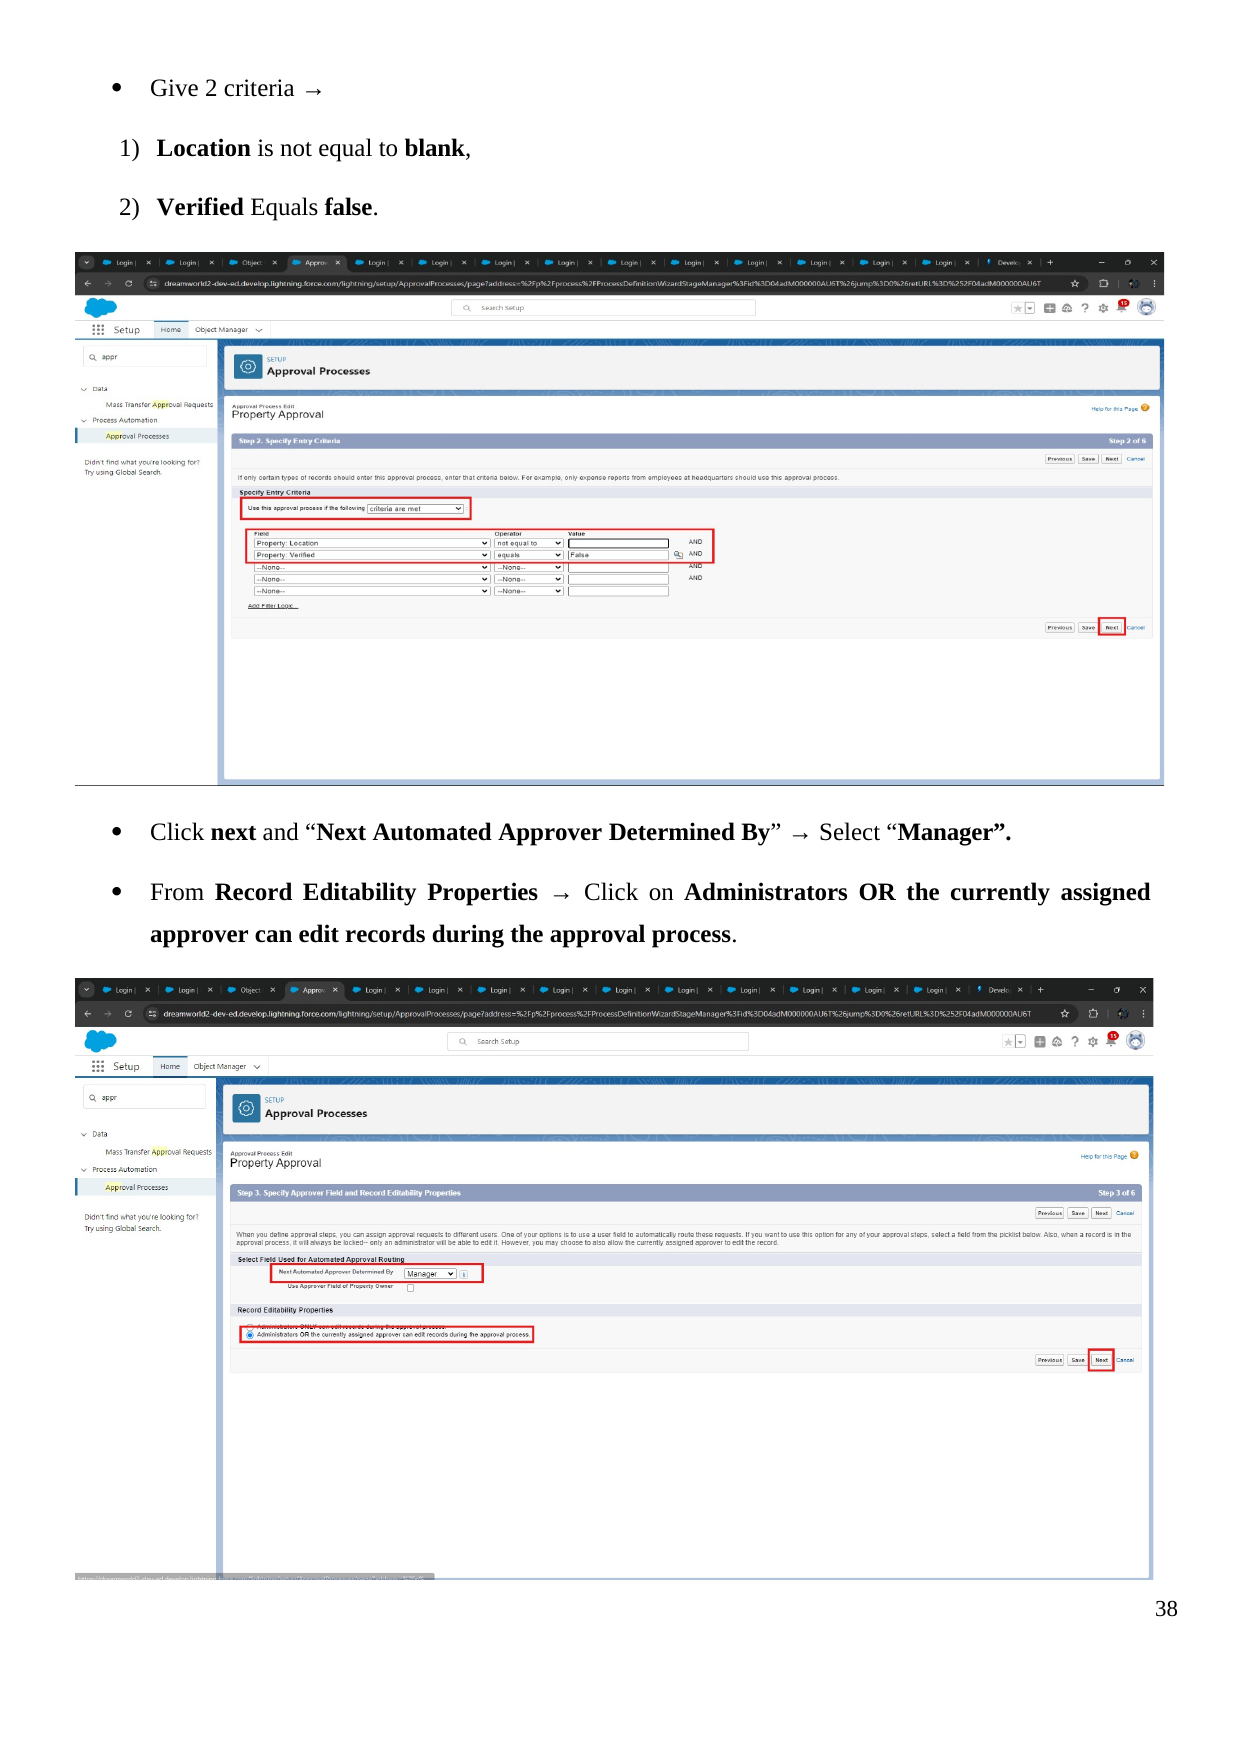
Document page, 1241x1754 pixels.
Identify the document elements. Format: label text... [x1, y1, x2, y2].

subtitle From Record Editability Properties → Click on Administrators OR the currently assigned approver can edit records during the approval process. [112, 877, 1165, 947]
list Verified Equals false. [119, 192, 1178, 221]
picture [75, 252, 1165, 786]
list Location is not equal to blank, [119, 133, 1178, 161]
list Give 2 criteria → [112, 73, 1178, 102]
picture [75, 978, 1154, 1580]
list Click next and “Next Automated Approver Determined By” → Select “Manager”. [112, 817, 1178, 846]
